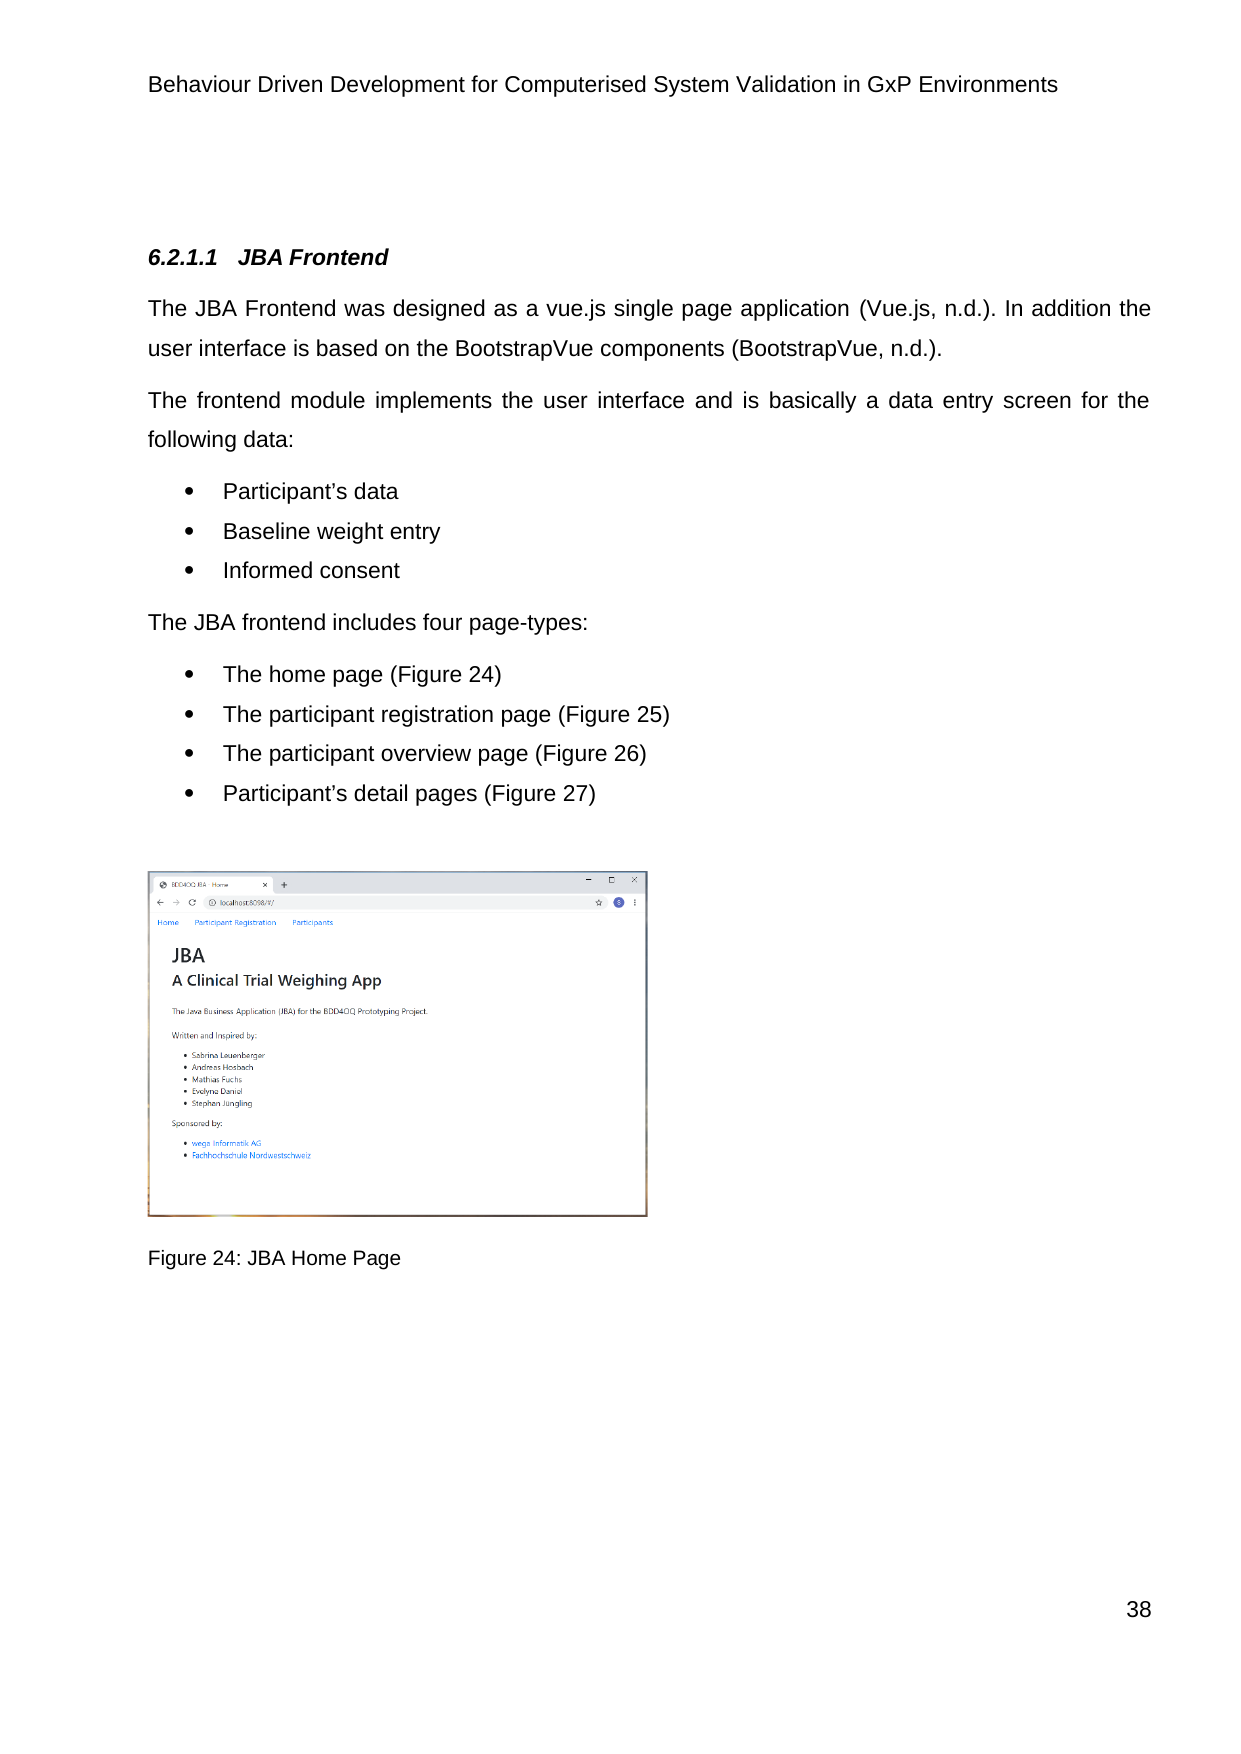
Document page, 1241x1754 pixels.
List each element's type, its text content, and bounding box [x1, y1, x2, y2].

text The JBA frontend includes four page-types: [148, 609, 1152, 635]
list The participant registration page (Figure 24) [185, 701, 1152, 727]
list The home page (Figure 23) [185, 661, 1152, 687]
picture [147, 871, 648, 1217]
list Participant’s data [185, 478, 1152, 504]
list Participant’s detail pages (Figure 26) [185, 779, 1152, 806]
text The JBA Frontend was designed as a vue.js single page application (Vue.js, n.d.). In addition the user interface is based on the BootstrapVue components (BootstrapVue, n.d.). [148, 295, 1152, 361]
list Informed consent [185, 557, 1152, 583]
list The participant overview page (Figure 25) [185, 740, 1152, 766]
subtitle JBA Frontend [148, 244, 1152, 270]
list Baseline weight entry [185, 518, 1152, 544]
text Figure 24: JBA Home Page [148, 1242, 1152, 1272]
text The frontend module implements the user interface and is basically a data entry screen for the following data: [148, 387, 1152, 452]
